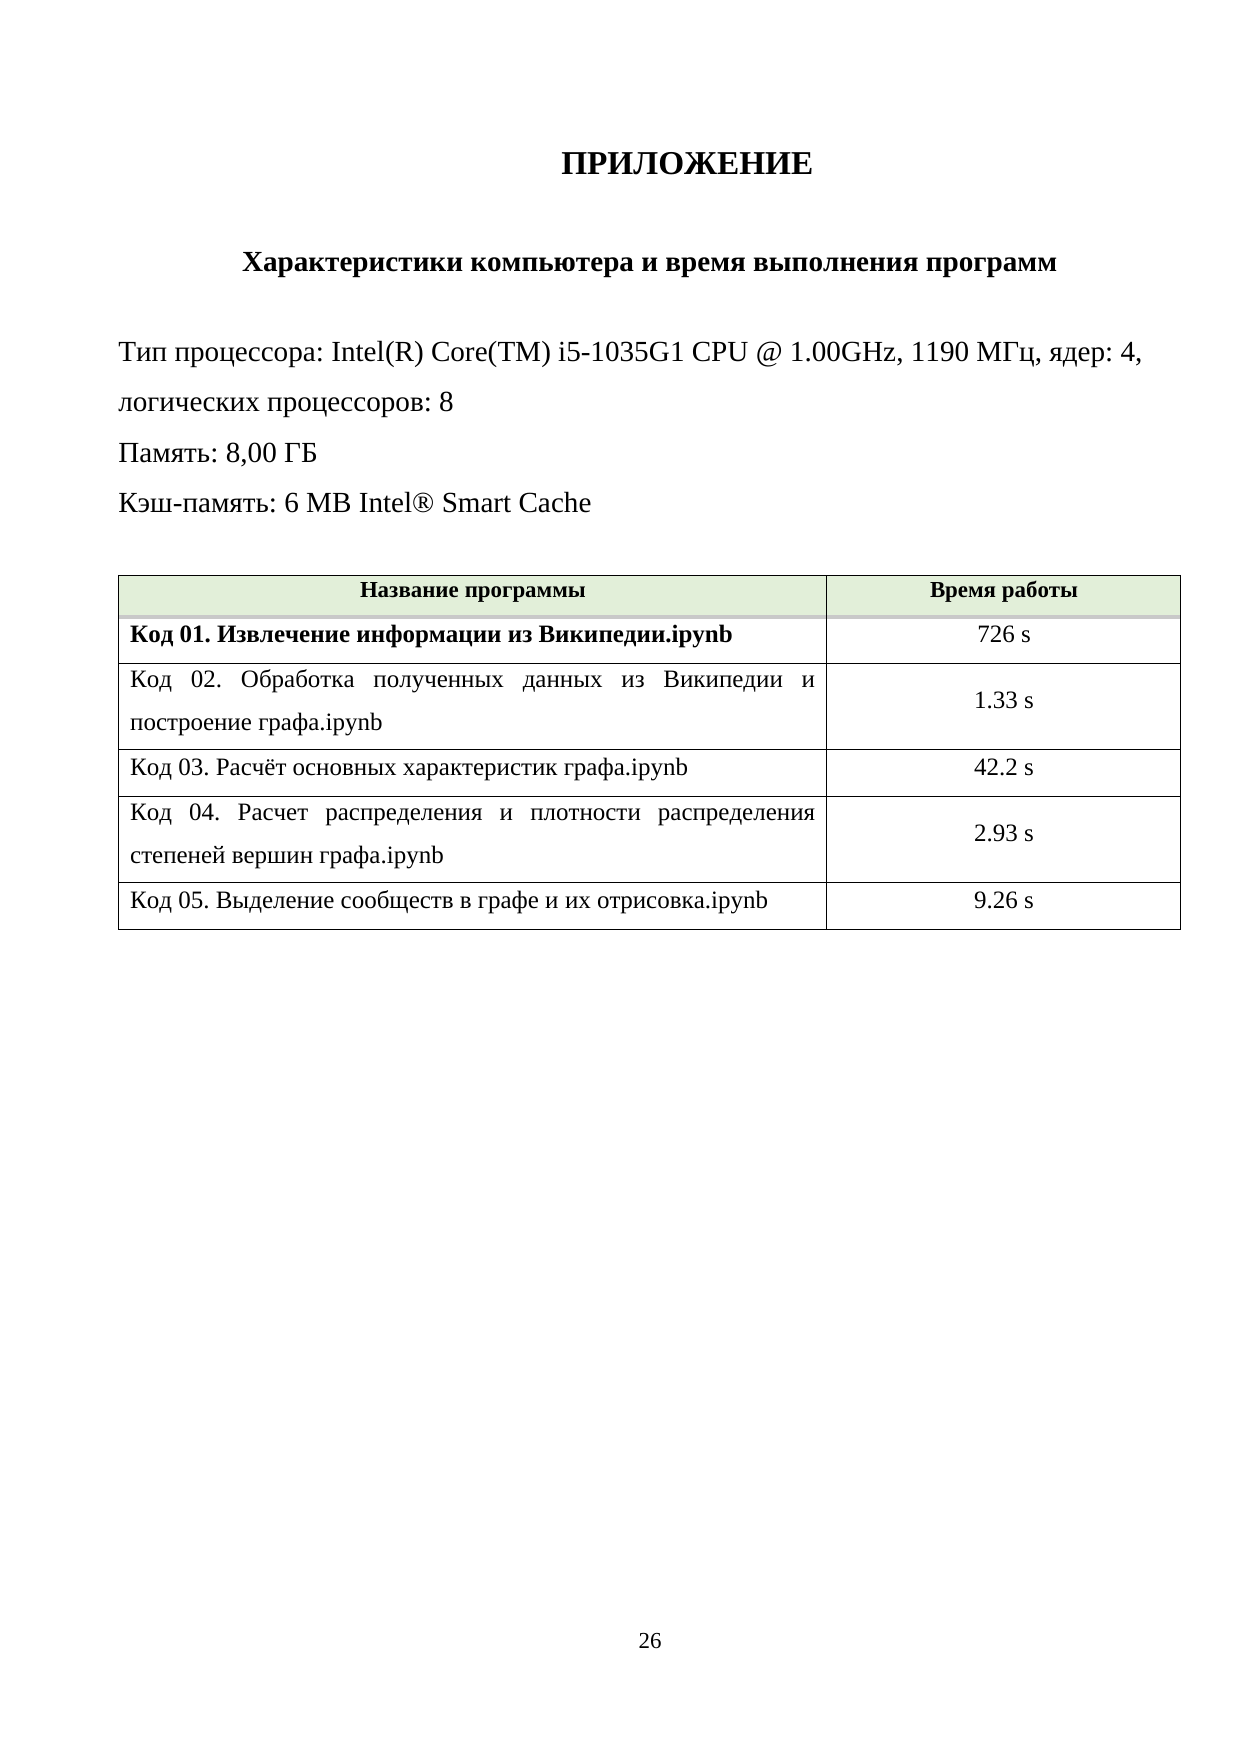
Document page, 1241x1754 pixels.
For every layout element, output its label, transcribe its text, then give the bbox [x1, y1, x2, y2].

table_cell Код 05. Выделение сообществ в графе и их отрисовка.ipynb [119, 883, 826, 929]
table_cell 1.33 s [827, 664, 1180, 749]
subtitle Характеристики компьютера и время выполнения программ [118, 244, 1181, 278]
table_cell 2.93 s [827, 797, 1180, 882]
table_cell 9.26 s [827, 883, 1180, 929]
table_cell Код 03. Расчёт основных характеристик графа.ipynb [119, 750, 826, 796]
table_cell 726 s [827, 619, 1180, 663]
table_header Название программы [119, 576, 826, 615]
table_cell Код 02. Обработка полученных данных из Википедии и построение графа.ipynb [119, 664, 826, 749]
text Кэш-память: 6 MB Intel® Smart Cache [118, 485, 1181, 518]
table_cell 42.2 s [827, 750, 1180, 796]
table_cell Код 01. Извлечение информации из Википедии.ipynb [119, 619, 826, 663]
text Память: 8,00 ГБ [118, 435, 1181, 468]
text Тип процессора: Intel(R) Core(TM) i5-1035G1 CPU @ 1.00GHz, 1190 МГц, ядер: 4, логических процессоров: 8 [118, 334, 1181, 418]
table_header Время работы [827, 576, 1180, 615]
subtitle ПРИЛОЖЕНИЕ [193, 143, 1181, 181]
table_cell Код 04. Расчет распределения и плотности распределения степеней вершин графа.ipynb [119, 797, 826, 882]
